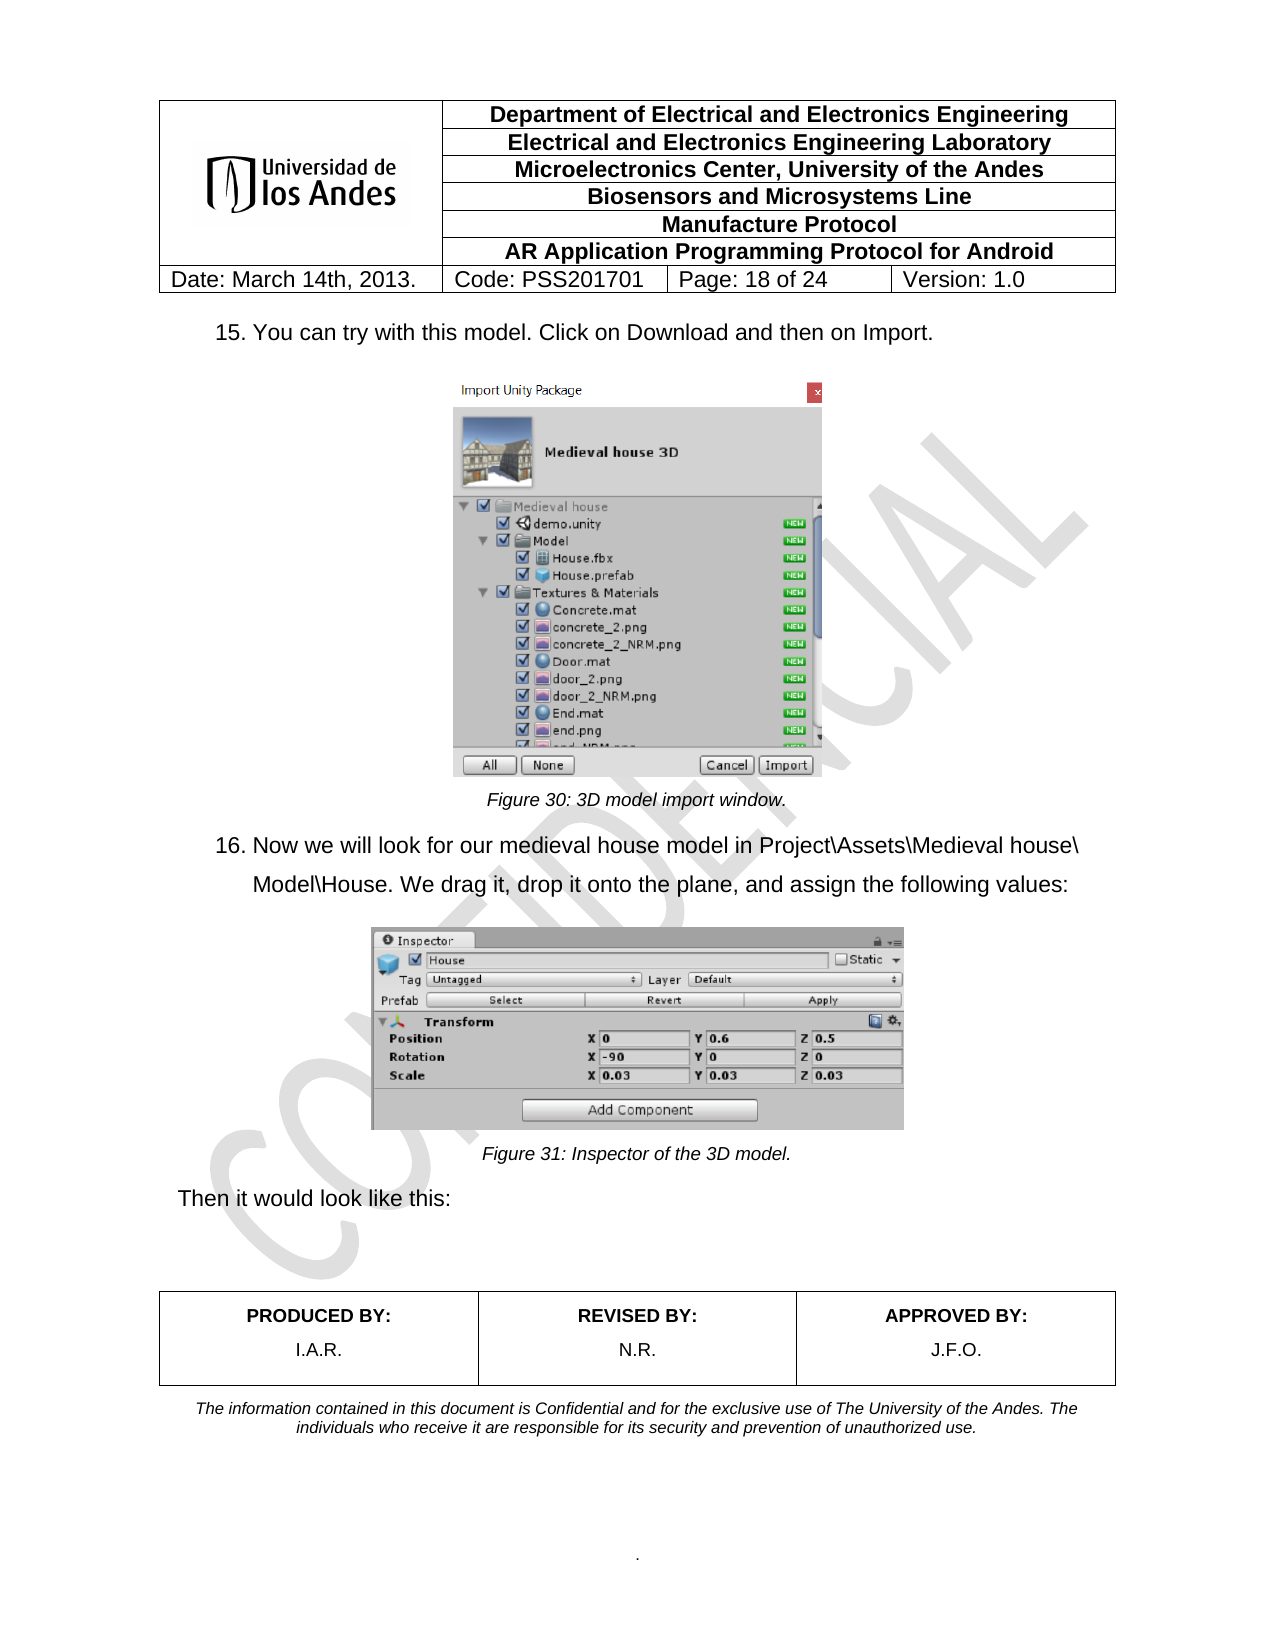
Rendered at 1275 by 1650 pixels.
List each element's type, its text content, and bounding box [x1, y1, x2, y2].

picture [453, 375, 822, 777]
text Figure 31: Inspector of the 3D model. [177, 1142, 1098, 1164]
text Then it would look like this: [177, 1185, 1098, 1211]
list Now we will look for our medieval house model in Project\Assets\Medieval house\Model\House. We drag it, drop it onto the plane, and assign the following values: [215, 832, 1098, 897]
picture [191, 140, 411, 226]
text Figure 30: 3D model import window. [177, 789, 1098, 811]
list You can try with this model. Click on Download and then on Import. [215, 319, 1098, 346]
picture [371, 927, 904, 1130]
